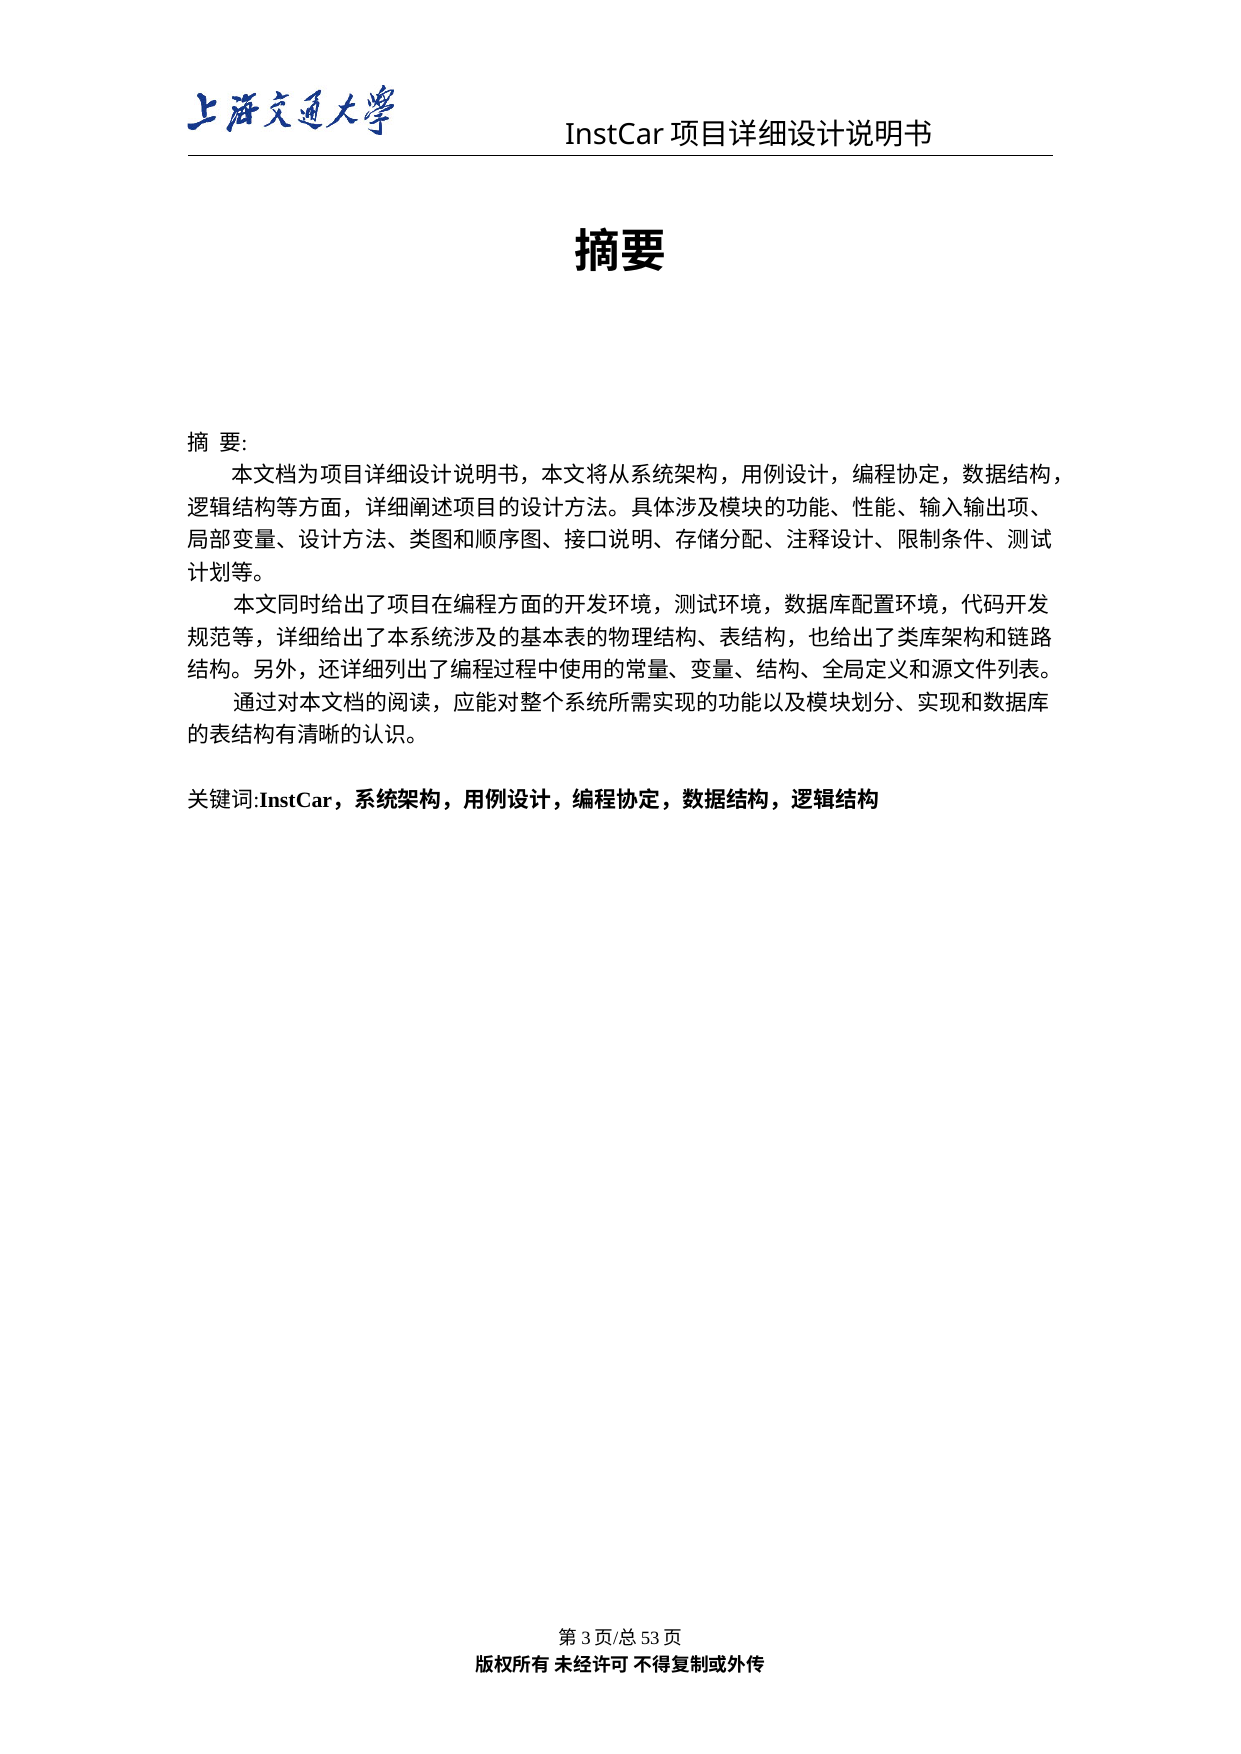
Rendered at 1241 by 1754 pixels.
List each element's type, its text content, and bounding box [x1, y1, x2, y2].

text 本文档为项目详细设计说明书，本文将从系统架构，用例设计，编程协定，数据结构，逻辑结构等方面，详细阐述项目的设计方法。具体涉及模块的功能、性能、输入输出项、局部变量、设计方法、类图和顺序图、接口说明、存储分配、注释设计、限制条件、测试计划等。 [187, 457, 1053, 587]
text 摘 要: [187, 424, 1053, 457]
text 通过对本文档的阅读，应能对整个系统所需实现的功能以及模块划分、实现和数据库的表结构有清晰的认识。 [187, 684, 1053, 749]
text 本文同时给出了项目在编程方面的开发环境，测试环境，数据库配置环境，代码开发规范等，详细给出了本系统涉及的基本表的物理结构、表结构，也给出了类库架构和链路结构。另外，还详细列出了编程过程中使用的常量、变量、结构、全局定义和源文件列表。 [187, 587, 1053, 684]
text 关键词:InstCar，系统架构，用例设计，编程协定，数据结构，逻辑结构 [187, 782, 1053, 814]
subtitle 摘要 [187, 199, 1053, 296]
picture [187, 85, 394, 135]
